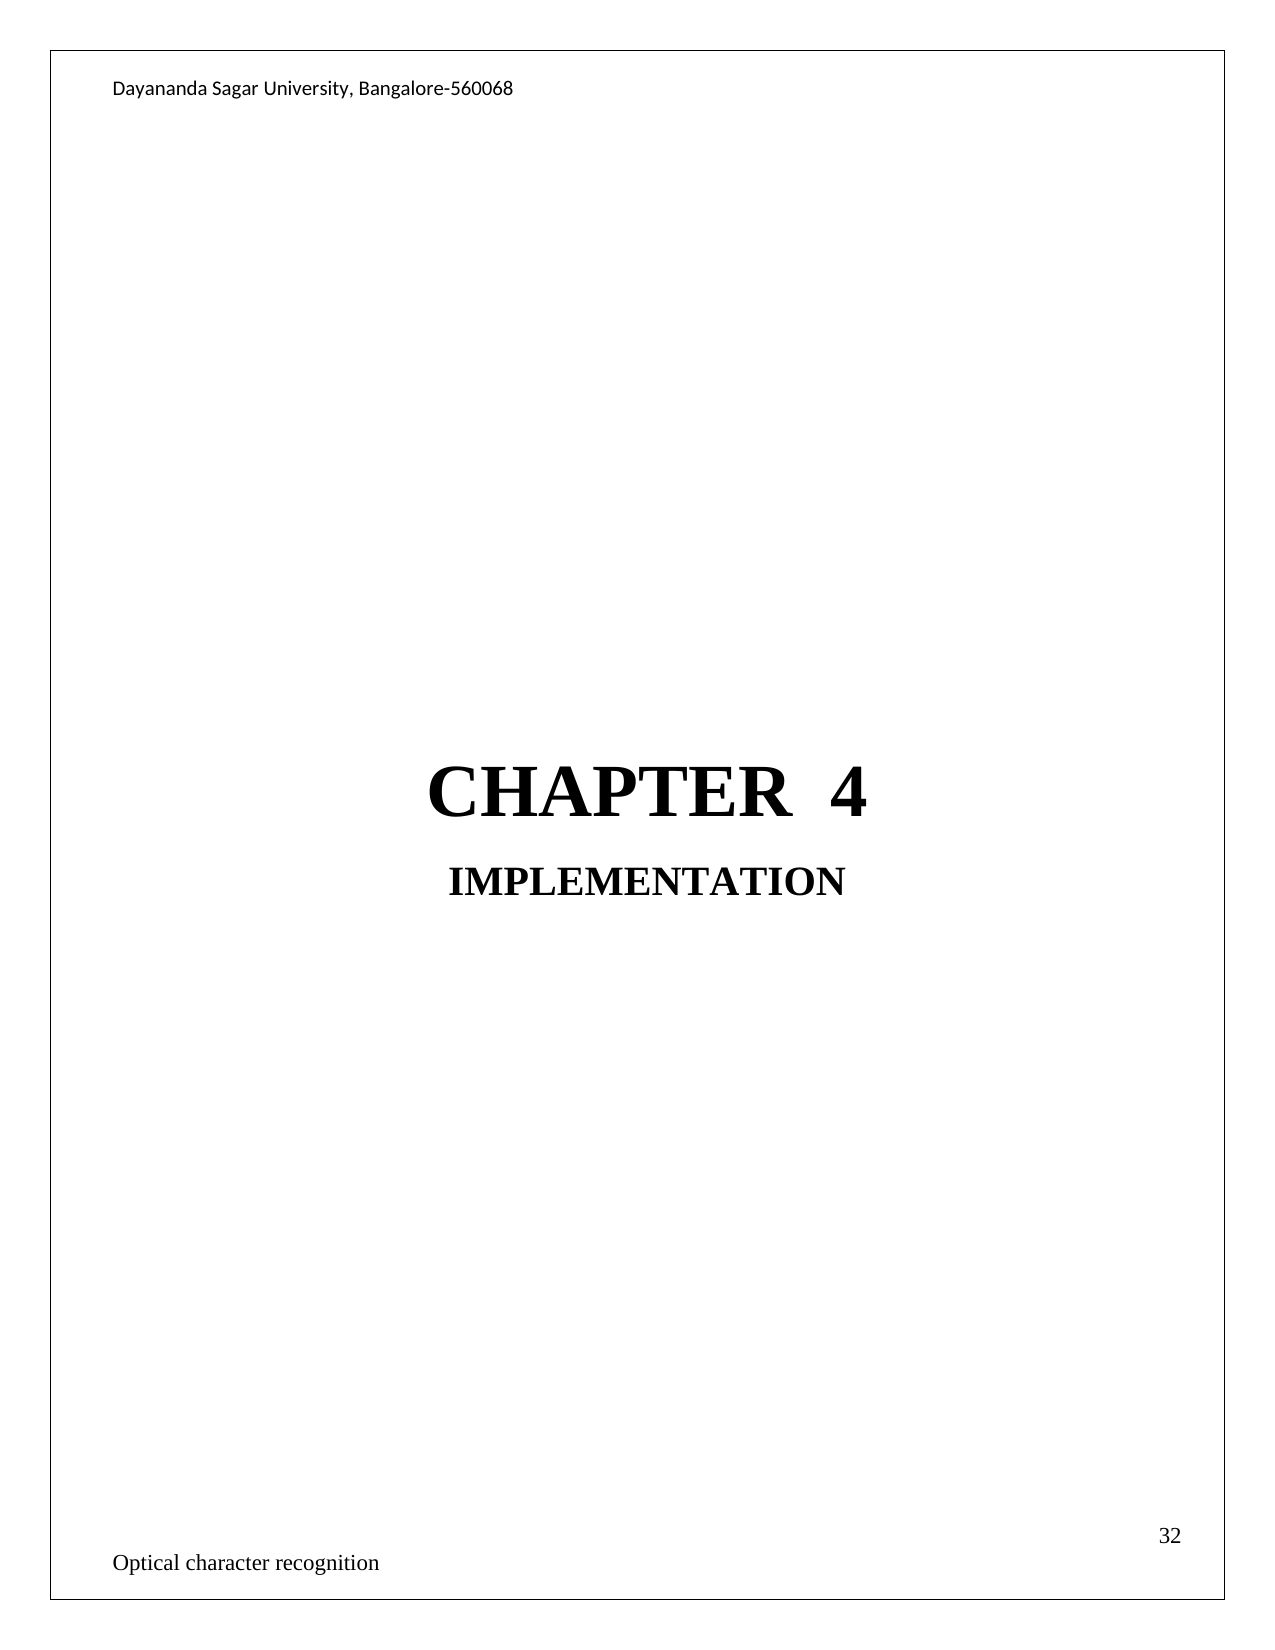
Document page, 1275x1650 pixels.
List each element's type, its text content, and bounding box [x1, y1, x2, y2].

text CHAPTER 4 [112, 746, 1181, 832]
text IMPLEMENTATION [112, 856, 1181, 904]
